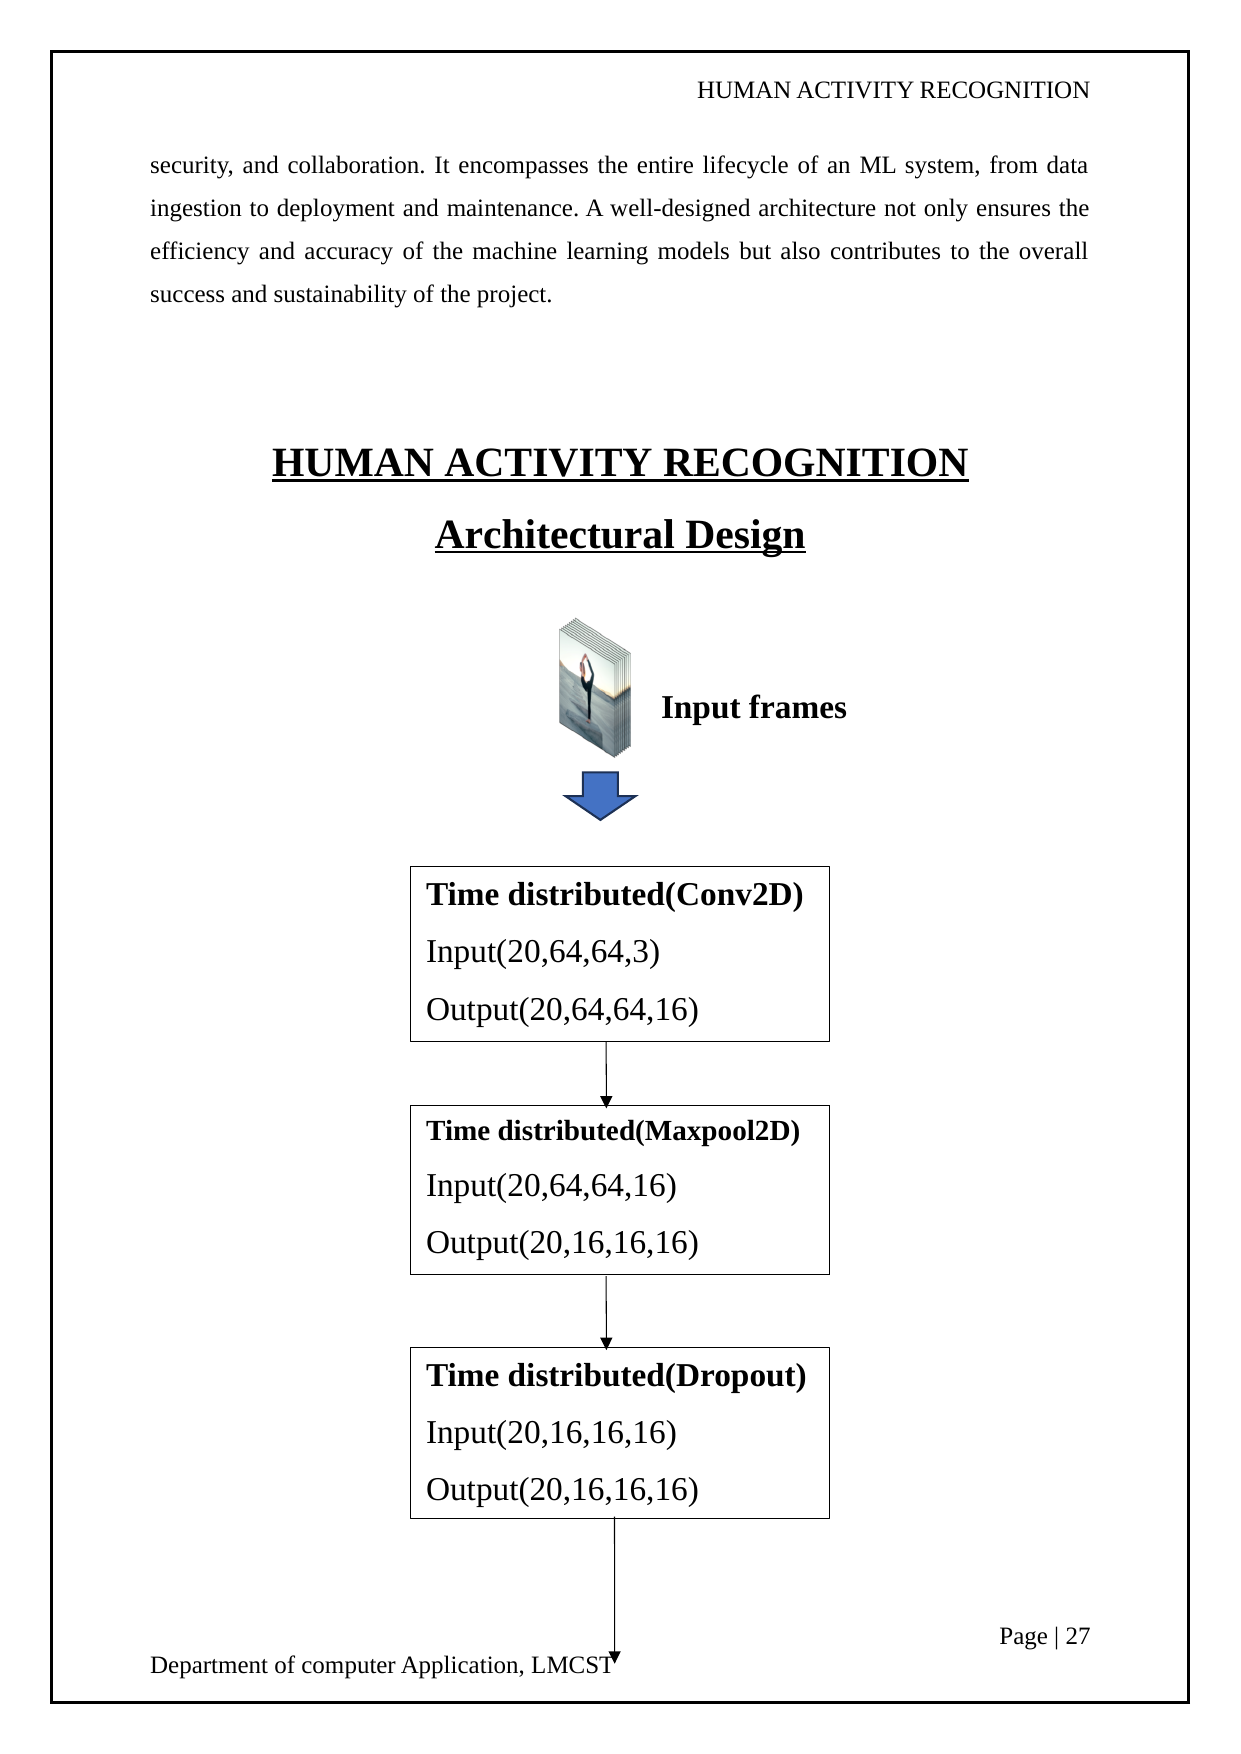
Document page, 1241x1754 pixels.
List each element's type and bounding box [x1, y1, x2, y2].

picture [555, 606, 639, 769]
text [150, 150, 1090, 308]
